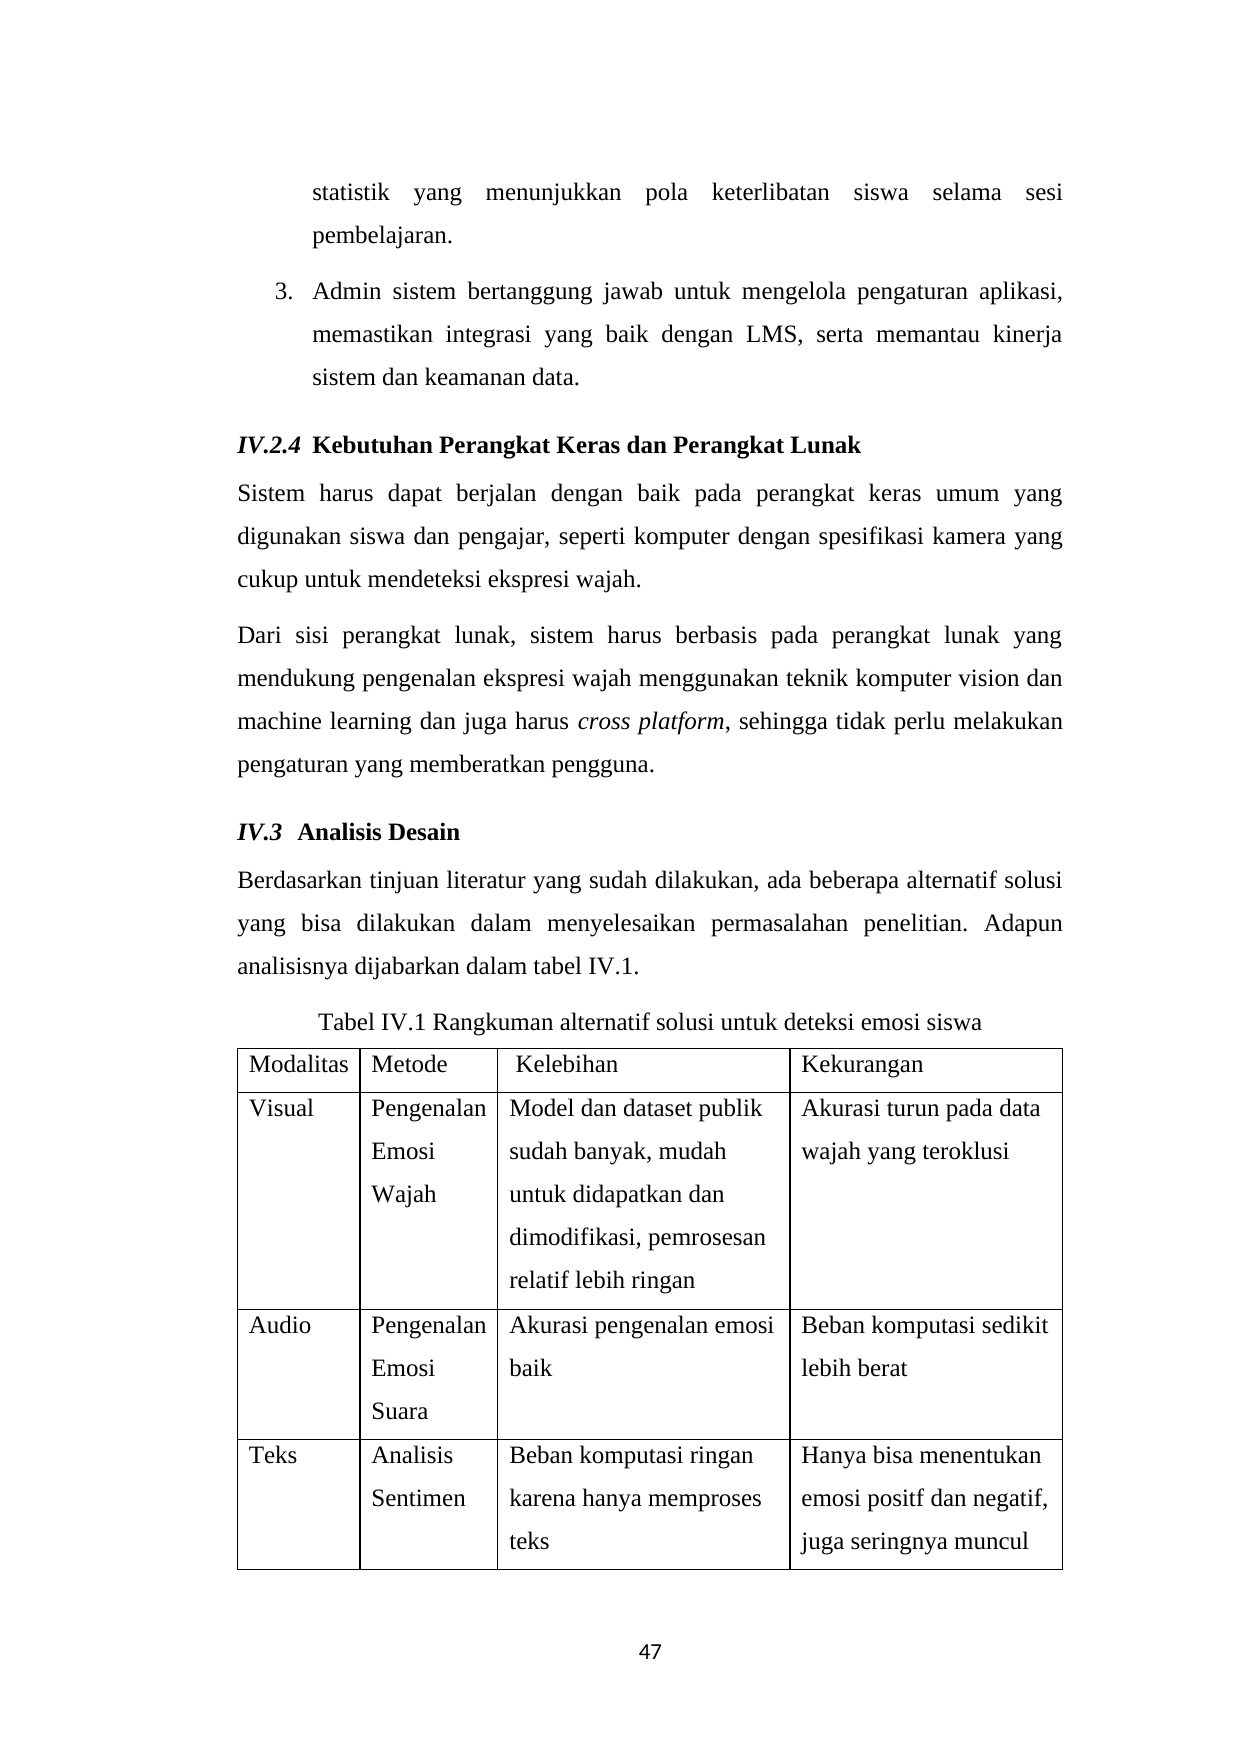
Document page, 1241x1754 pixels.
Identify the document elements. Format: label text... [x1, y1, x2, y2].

table_header Modalitas [238, 1049, 359, 1092]
table_cell Beban komputasi sedikit lebih berat [791, 1310, 1062, 1439]
table_cell Akurasi pengenalan emosi baik [498, 1310, 789, 1439]
table_cell Analisis Sentimen [361, 1440, 497, 1569]
table_cell Akurasi turun pada data wajah yang teroklusi [791, 1093, 1062, 1309]
text Dari sisi perangkat lunak, sistem harus berbasis pada perangkat lunak yang mendukung pengenalan ekspresi wajah menggunakan teknik komputer vision dan machine learning dan juga harus cross platform, sehingga tidak perlu melakukan pengaturan yang memberatkan pengguna. [237, 620, 1063, 778]
list Kebutuhan Perangkat Keras dan Perangkat Lunak [237, 430, 1063, 459]
table_cell Pengenalan Emosi Wajah [361, 1093, 497, 1309]
table_header Metode [361, 1049, 497, 1092]
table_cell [498, 1440, 789, 1569]
text Berdasarkan tinjuan literatur yang sudah dilakukan, ada beberapa alternatif solusi yang bisa dilakukan dalam menyelesaikan permasalahan penelitian. Adapun analisisnya dijabarkan dalam tabel IV.1. [237, 865, 1063, 980]
table_cell Audio [238, 1310, 359, 1439]
table_header Kelebihan [498, 1049, 789, 1092]
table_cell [791, 1440, 1062, 1569]
table_cell Visual [238, 1093, 359, 1309]
table_cell Teks [238, 1440, 359, 1569]
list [274, 177, 1063, 249]
table_cell Model dan dataset publik sudah banyak, mudah untuk didapatkan dan dimodifikasi, pemrosesan relatif lebih ringan [498, 1093, 789, 1309]
table_header Kekurangan [791, 1049, 1062, 1092]
list Analisis Desain [237, 817, 1063, 846]
list Admin sistem bertanggung jawab untuk mengelola pengaturan aplikasi, memastikan integrasi yang baik dengan LMS, serta memantau kinerja sistem dan keamanan data. [274, 276, 1063, 391]
table_cell Pengenalan Emosi Suara [361, 1310, 497, 1439]
text Sistem harus dapat berjalan dengan baik pada perangkat keras umum yang digunakan siswa dan pengajar, seperti komputer dengan spesifikasi kamera yang cukup untuk mendeteksi ekspresi wajah. [237, 478, 1063, 593]
